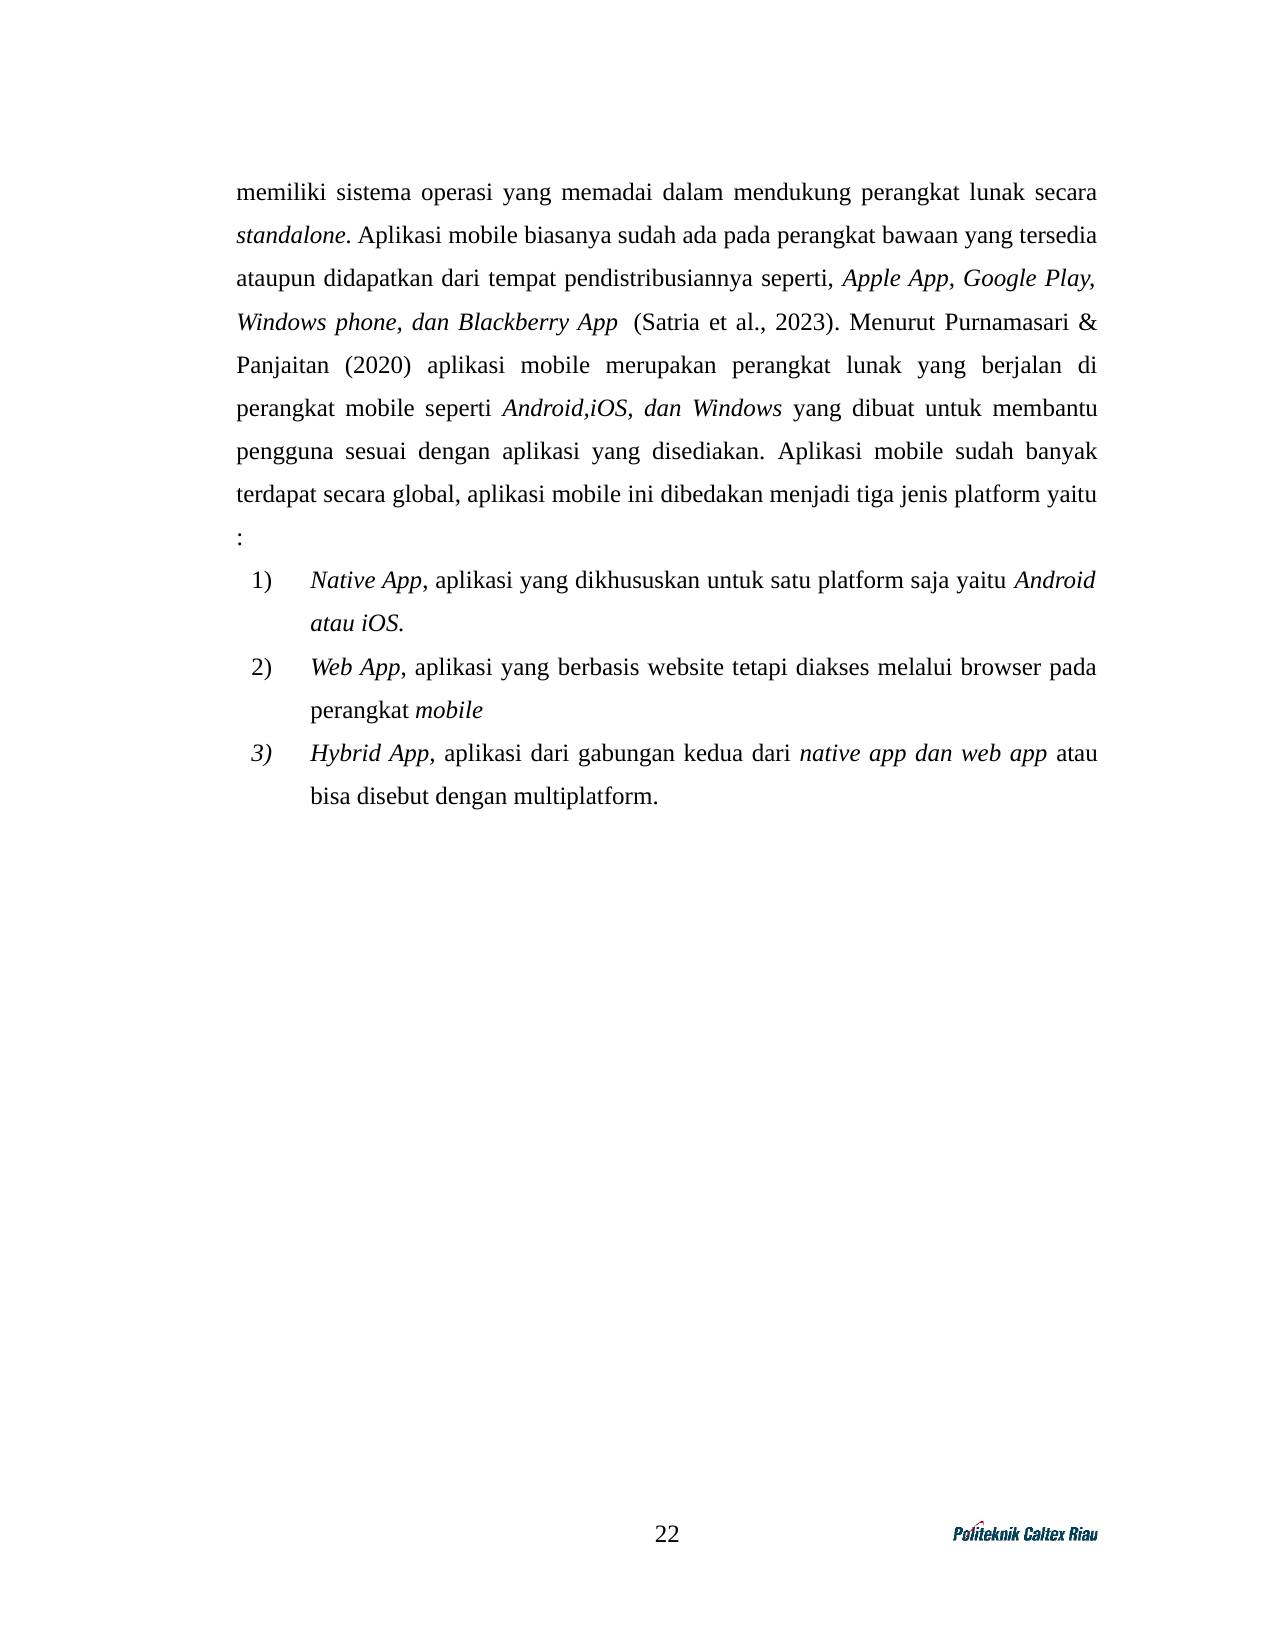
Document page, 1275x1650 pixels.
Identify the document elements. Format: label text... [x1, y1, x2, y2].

list Hybrid App, aplikasi dari gabungan kedua dari native app dan web app atau bisa disebut dengan multiplatform. [251, 738, 1098, 810]
list Web App, aplikasi yang berbasis website tetapi diakses melalui browser pada perangkat mobile [251, 652, 1098, 723]
picture [951, 1521, 1098, 1543]
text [236, 177, 1098, 551]
list Native App, aplikasi yang dikhususkan untuk satu platform saja yaitu Android atau iOS. [251, 565, 1098, 637]
